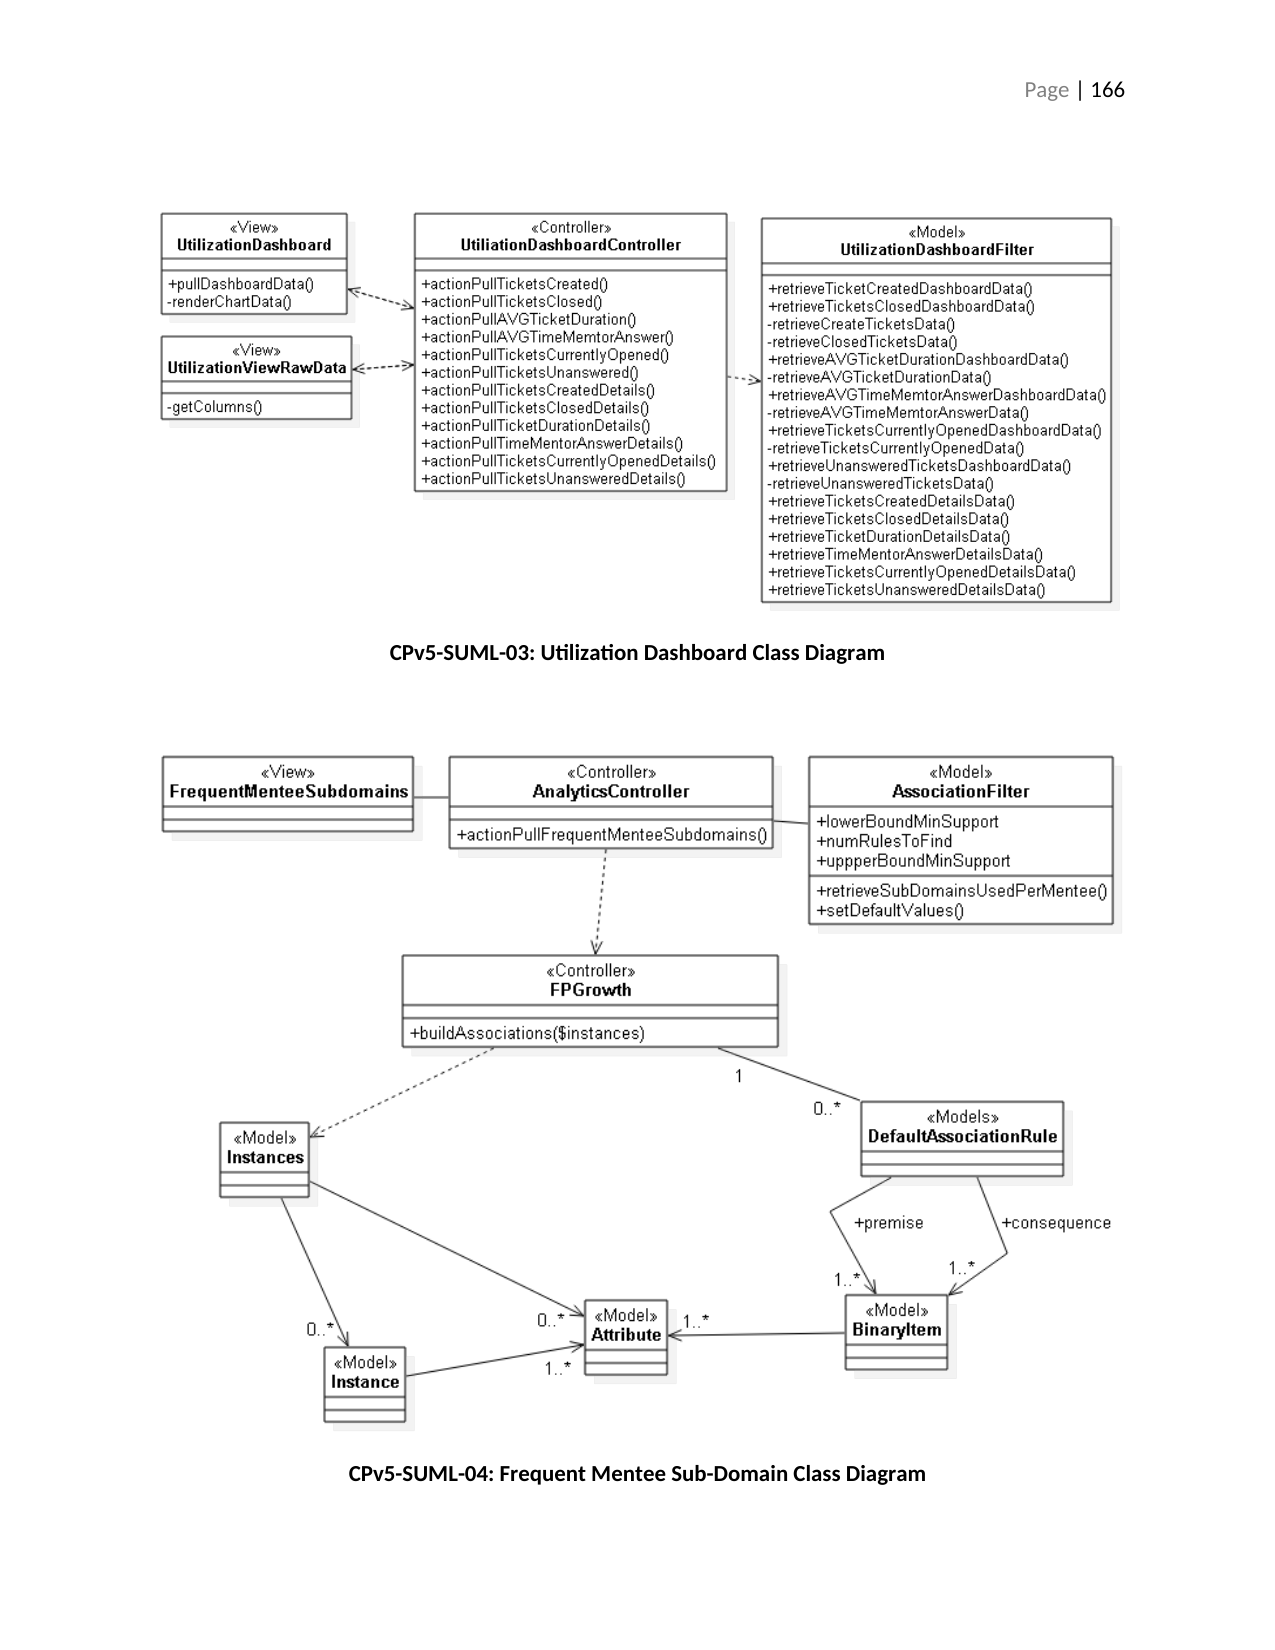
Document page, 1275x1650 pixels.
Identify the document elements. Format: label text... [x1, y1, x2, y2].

picture [150, 744, 1126, 1435]
text CPv5-SUML-03: Utilization Dashboard Class Diagram [150, 638, 1125, 667]
picture [150, 202, 1123, 614]
text CPv5-SUML-04: Frequent Mentee Sub-Domain Class Diagram [150, 1459, 1125, 1487]
